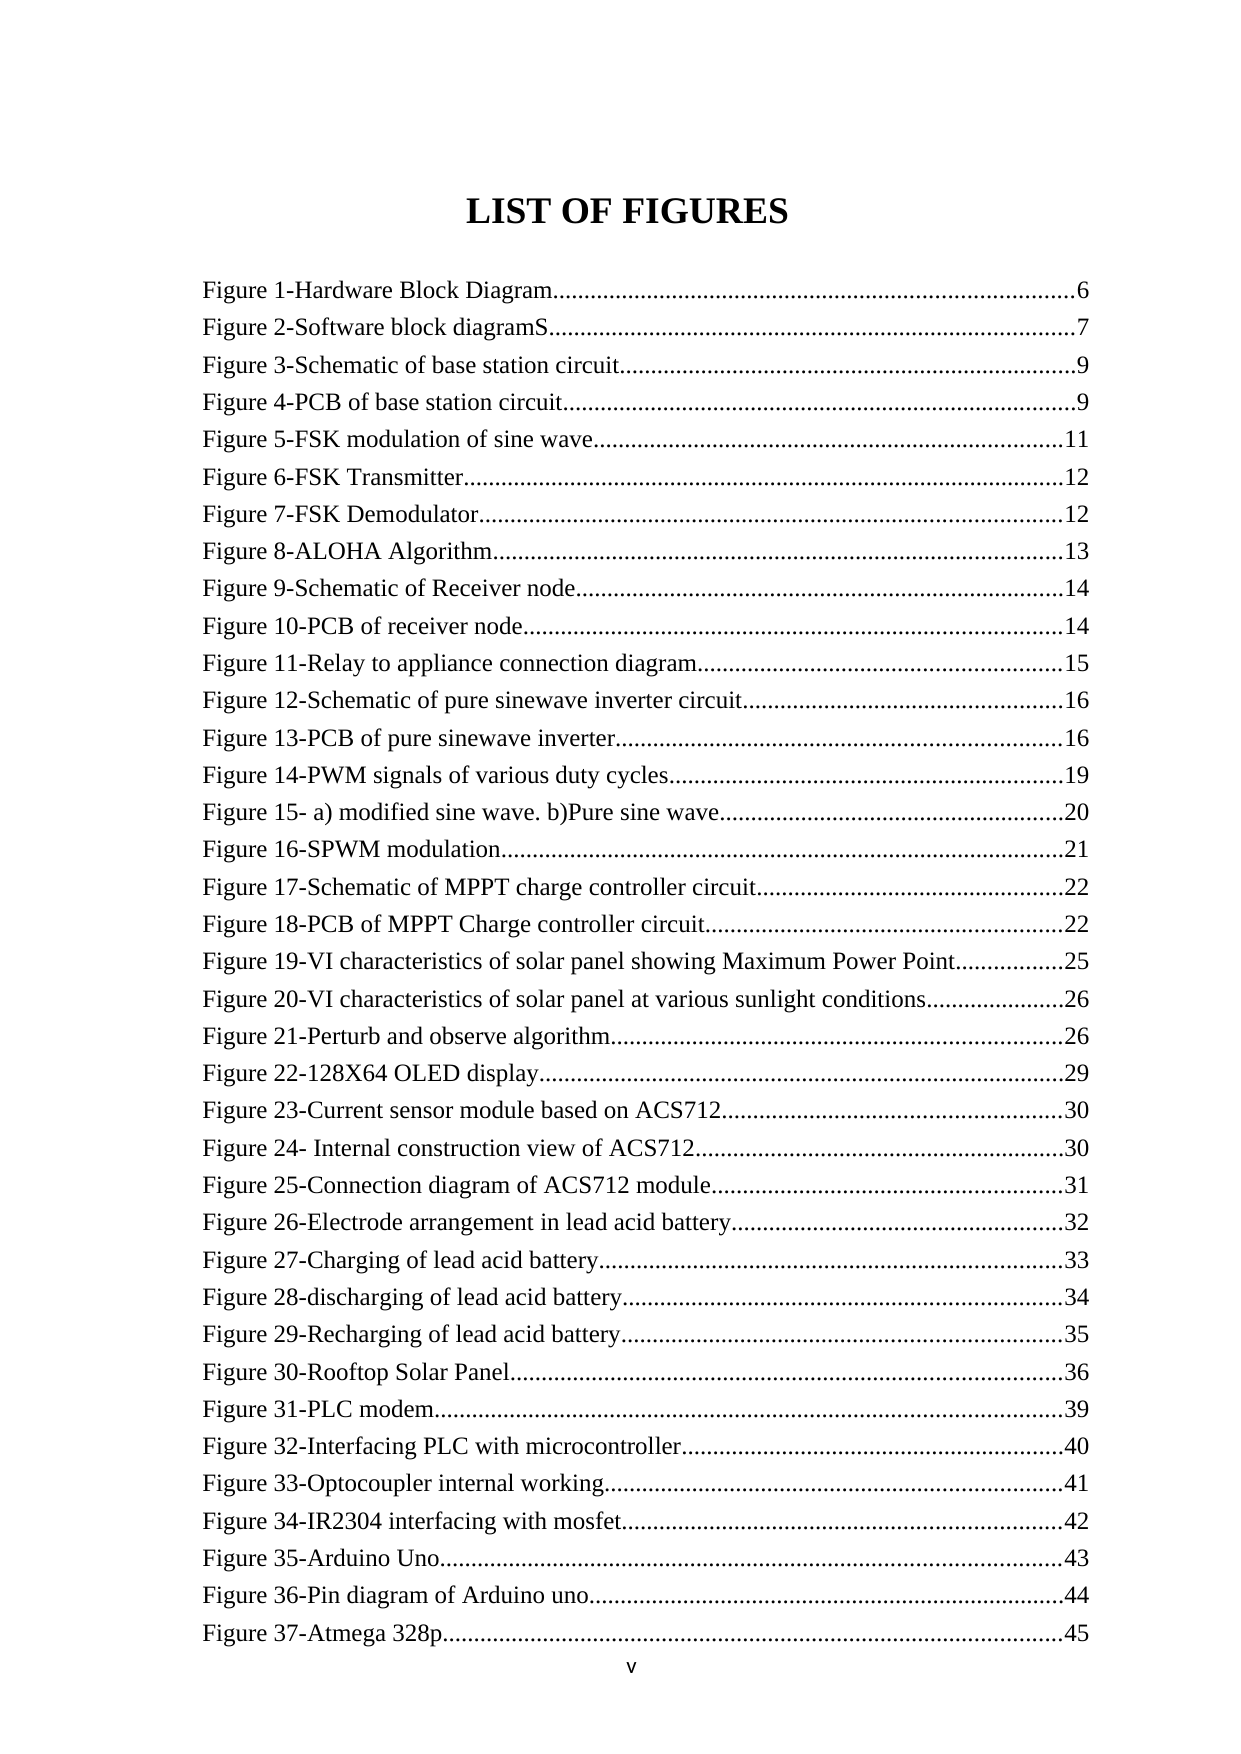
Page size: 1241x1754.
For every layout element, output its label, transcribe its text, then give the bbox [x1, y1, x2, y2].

text Figure 30-Rooftop Solar Panel 36 [172, 1357, 1090, 1385]
text Figure 31-PLC modem 39 [172, 1394, 1090, 1423]
text Figure 28-discharging of lead acid battery 34 [172, 1282, 1090, 1311]
text Figure 32-Interfacing PLC with microcontroller 40 [172, 1431, 1090, 1460]
text Figure 34-IR2304 interfacing with mosfet 42 [172, 1506, 1090, 1534]
text Figure 3-Schematic of base station circuit 9 [172, 350, 1090, 378]
text Figure 21-Perturb and observe algorithm 26 [172, 1021, 1090, 1050]
text Figure 8-ALOHA Algorithm 13 [172, 536, 1090, 565]
text Figure 1-Hardware Block Diagram 6 [172, 275, 1090, 304]
text Figure 5-FSK modulation of sine wave 11 [172, 424, 1090, 453]
text Figure 27-Charging of lead acid battery 33 [172, 1245, 1090, 1273]
text Figure 18-PCB of MPPT Charge controller circuit 22 [172, 909, 1090, 938]
text Figure 6-FSK Transmitter 12 [172, 462, 1090, 490]
text Figure 17-Schematic of MPPT charge controller circuit 22 [172, 872, 1090, 901]
text Figure 10-PCB of receiver node 14 [172, 611, 1090, 639]
text Figure 23-Current sensor module based on ACS712 30 [172, 1096, 1090, 1124]
text Figure 29-Recharging of lead acid battery 35 [172, 1319, 1090, 1348]
text Figure 16-SPWM modulation 21 [172, 834, 1090, 863]
text Figure 26-Electrode arrangement in lead acid battery 32 [172, 1207, 1090, 1236]
text Figure 25-Connection diagram of ACS712 module 31 [172, 1170, 1090, 1199]
text Figure 37-Atmega 328p 45 [172, 1618, 1090, 1646]
text Figure 7-FSK Demodulator 12 [172, 499, 1090, 528]
text Figure 13-PCB of pure sinewave inverter 16 [172, 723, 1090, 751]
text Figure 22-128X64 OLED display 29 [172, 1058, 1090, 1087]
text Figure 20-VI characteristics of solar panel at various sunlight conditions 26 [172, 984, 1090, 1012]
text Figure 11-Relay to appliance connection diagram 15 [172, 648, 1090, 677]
text Figure 4-PCB of base station circuit 9 [172, 387, 1090, 416]
text Figure 15- a) modified sine wave. b)Pure sine wave 20 [172, 797, 1090, 826]
text Figure 9-Schematic of Receiver node 14 [172, 573, 1090, 602]
text Figure 36-Pin diagram of Arduino uno 44 [172, 1580, 1090, 1609]
text Figure 12-Schematic of pure sinewave inverter circuit 16 [172, 685, 1090, 714]
text Figure 33-Optocoupler internal working 41 [172, 1468, 1090, 1497]
text Figure 14-PWM signals of various duty cycles 19 [172, 760, 1090, 789]
text Figure 19-VI characteristics of solar panel showing Maximum Power Point 25 [172, 946, 1090, 975]
text Figure 2-Software block diagramS 7 [172, 312, 1090, 341]
text Figure 35-Arduino Uno 43 [172, 1543, 1090, 1572]
text Figure 24- Internal construction view of ACS712 30 [172, 1133, 1090, 1162]
subtitle LIST OF FIGURES [172, 188, 1082, 231]
